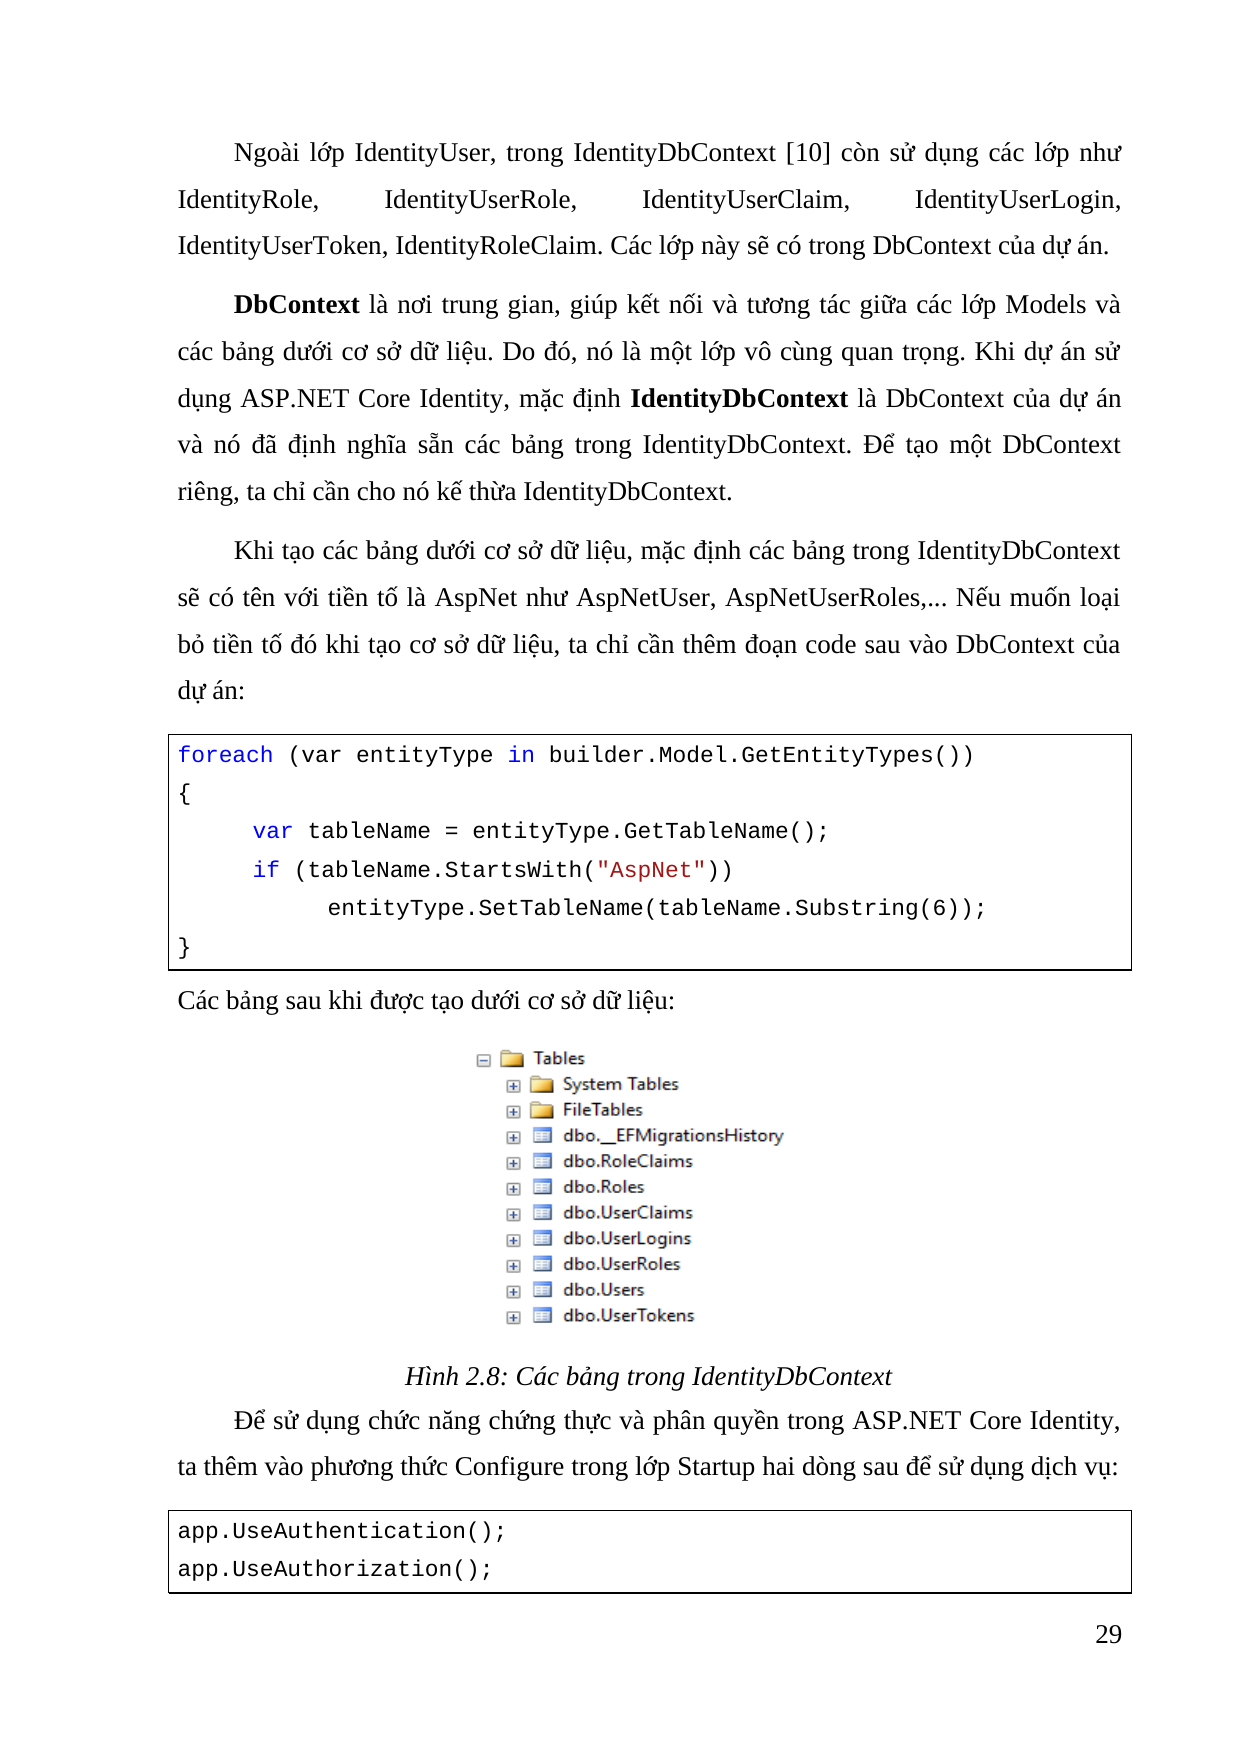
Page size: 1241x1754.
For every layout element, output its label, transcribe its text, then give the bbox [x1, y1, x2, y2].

text entityType.SetTableName(tableName.Substring(6)); [169, 887, 1131, 923]
text Hình 2.8: Các bảng trong IdentityDbContext [177, 1360, 1122, 1391]
picture [452, 1043, 848, 1333]
text } [169, 926, 1131, 969]
text DbContext là nơi trung gian, giúp kết nối và tương tác giữa các lớp Models và các bảng dưới cơ sở dữ liệu. Do đó, nó là một lớp vô cùng quan trọng. Khi dự án sử dụng ASP.NET Core Identity, mặc định IdentityDbContext là DbContext của dự án và nó đã định nghĩa sẵn các bảng trong IdentityDbContext. Để tạo một DbContext riêng, ta chỉ cần cho nó kế thừa IdentityDbContext. [177, 288, 1122, 506]
text Ngoài lớp IdentityUser, trong IdentityDbContext [10] còn sử dụng các lớp như IdentityRole, IdentityUserRole, IdentityUserClaim, IdentityUserLogin, IdentityUserToken, IdentityRoleClaim. Các lớp này sẽ có trong DbContext của dự án. [177, 136, 1122, 261]
text app.UseAuthentication(); [169, 1511, 1131, 1545]
text var tableName = entityType.GetTableName(); [169, 810, 1131, 846]
text foreach (var entityType in builder.Model.GetEntityTypes()) [169, 735, 1131, 769]
text Khi tạo các bảng dưới cơ sở dữ liệu, mặc định các bảng trong IdentityDbContext sẽ có tên với tiền tố là AspNet như AspNetUser, AspNetUserRoles,... Nếu muốn loại bỏ tiền tố đó khi tạo cơ sở dữ liệu, ta chỉ cần thêm đoạn code sau vào DbContext của dự án: [177, 534, 1122, 706]
text if (tableName.StartsWith("AspNet")) [169, 849, 1131, 884]
text app.UseAuthorization(); [169, 1548, 1131, 1592]
text { [169, 772, 1131, 807]
text Các bảng sau khi được tạo dưới cơ sở dữ liệu: [177, 984, 1122, 1015]
text Để sử dụng chức năng chứng thực và phân quyền trong ASP.NET Core Identity, ta thêm vào phương thức Configure trong lớp Startup hai dòng sau để sử dụng dịch vụ: [177, 1404, 1122, 1482]
